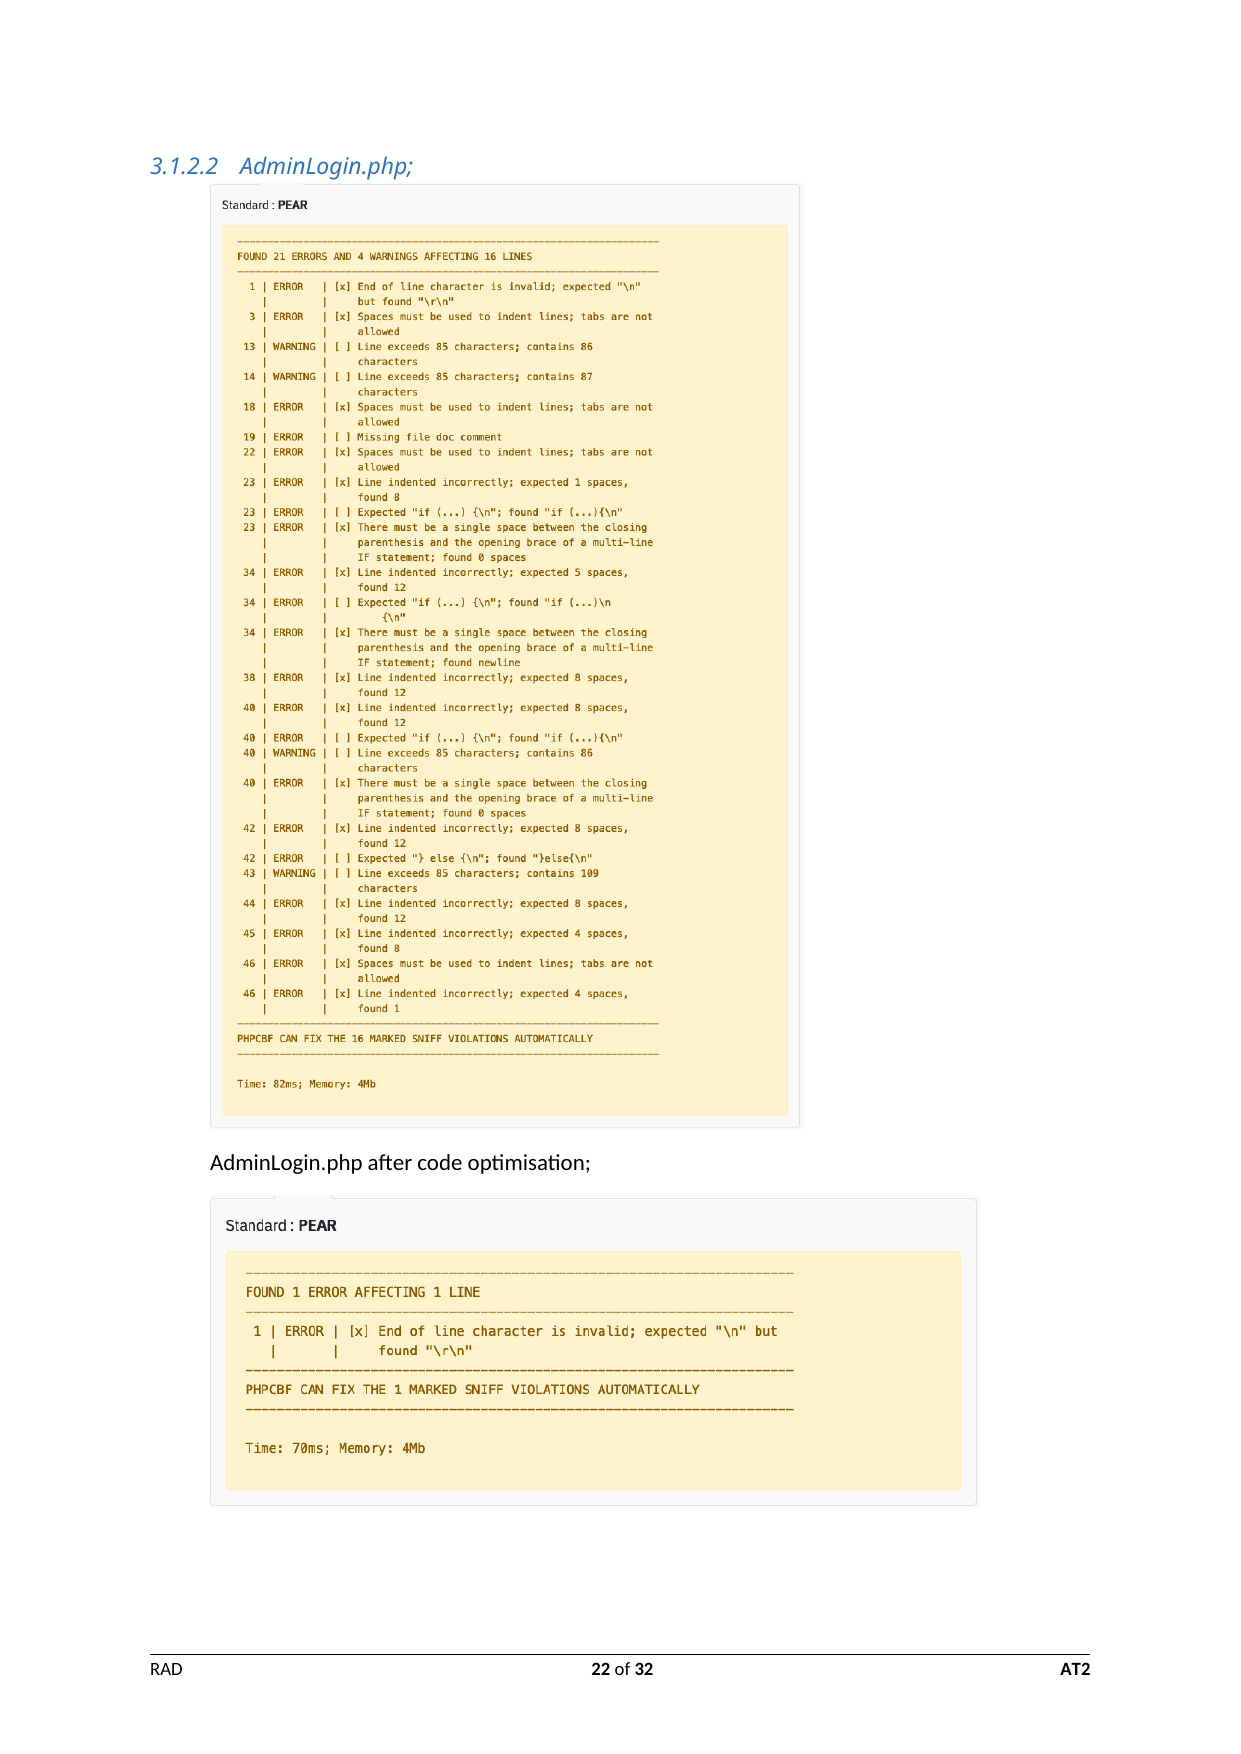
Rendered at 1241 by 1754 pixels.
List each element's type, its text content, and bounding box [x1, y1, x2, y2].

picture [210, 1195, 980, 1508]
text AdminLogin.php after code optimisation; [210, 1148, 1090, 1176]
picture [210, 183, 804, 1130]
subtitle AdminLogin.php; [150, 150, 1090, 181]
